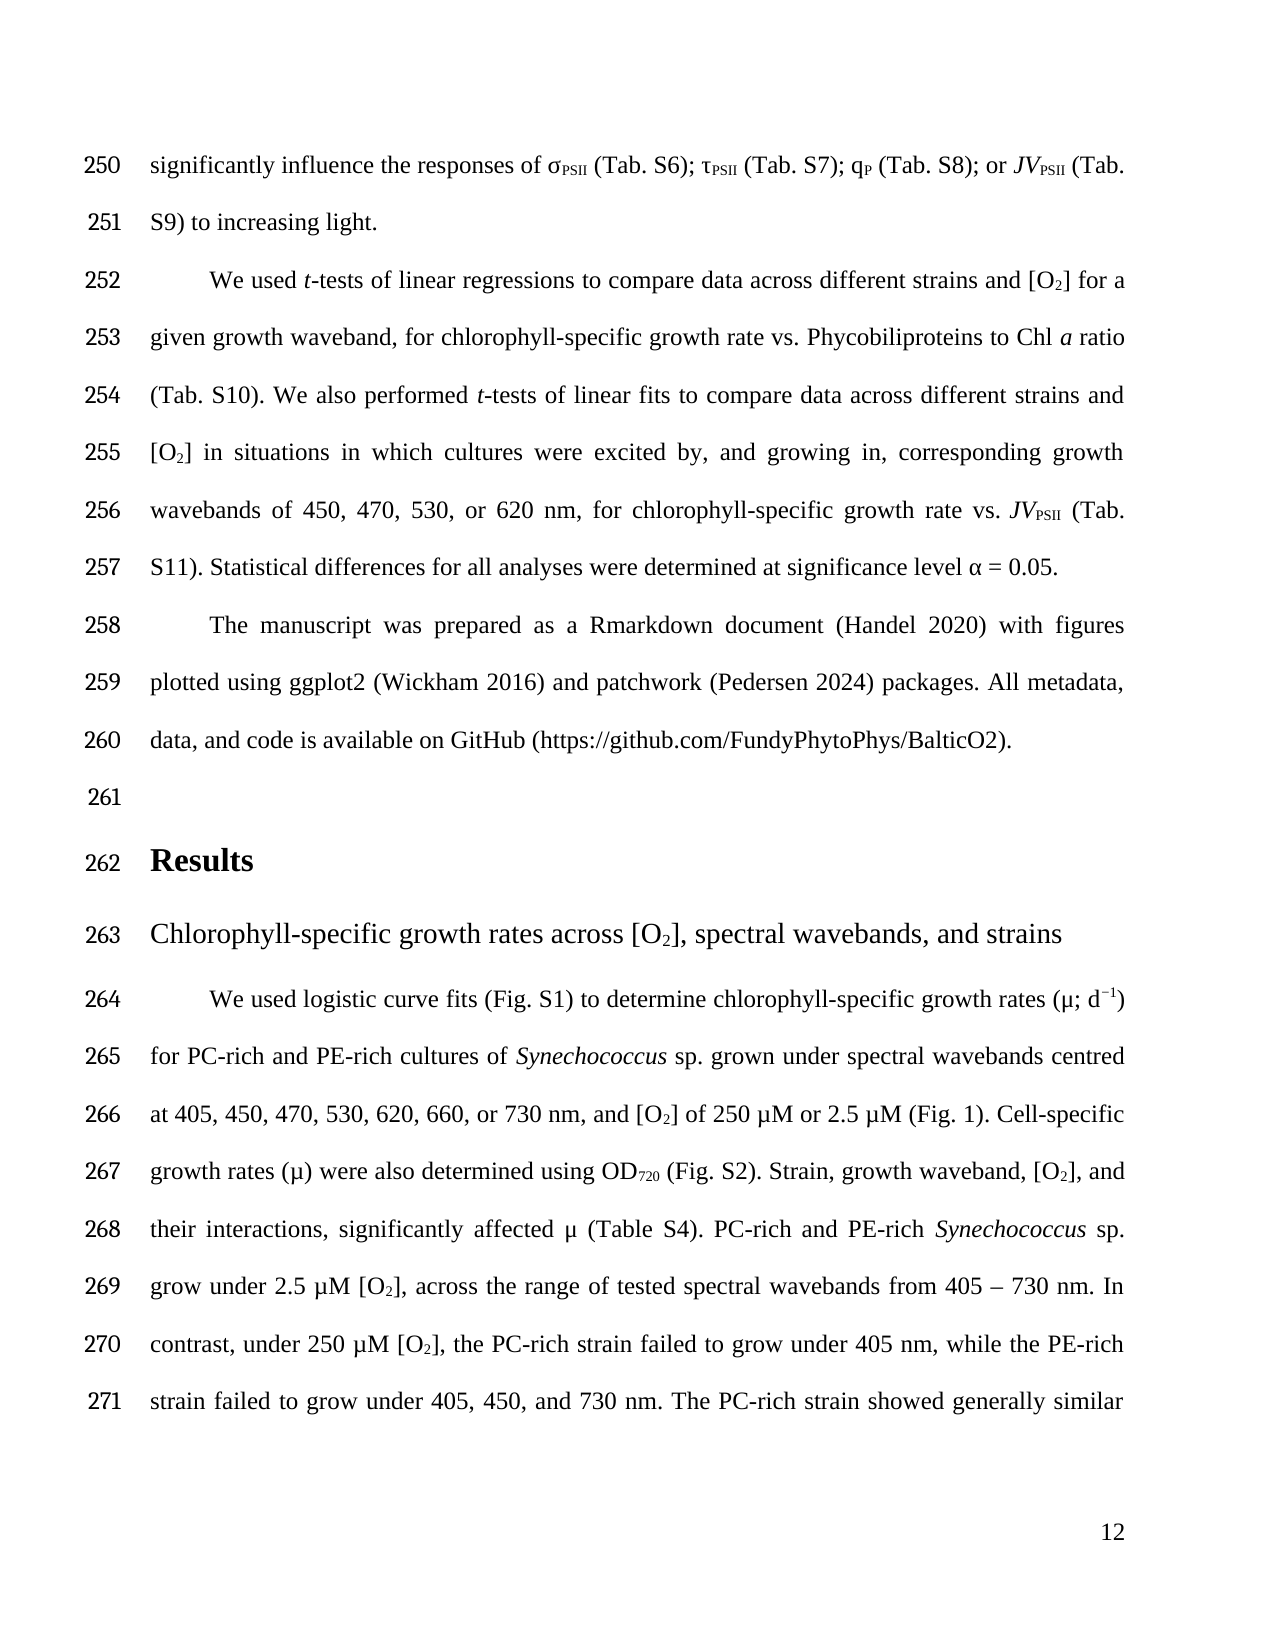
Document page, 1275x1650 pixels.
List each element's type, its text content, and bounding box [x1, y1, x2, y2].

subtitle Chlorophyll-specific growth rates across [O2], spectral wavebands, and strains [150, 917, 1125, 950]
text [150, 150, 1125, 236]
text We used t-tests of linear regressions to compare data across different strains and [O2] for a given growth waveband, for chlorophyll-specific growth rate vs. Phycobiliproteins to Chl a ratio (Tab. S10). We also performed t-tests of linear fits to compare data across different strains and [O2] in situations in which cultures were excited by, and growing in, corresponding growth wavebands of 450, 470, 530, or 620 nm, for chlorophyll-specific growth rate vs. JVPSII (Tab. S11). Statistical differences for all analyses were determined at significance level α = 0.05. [150, 265, 1125, 581]
text The manuscript was prepared as a Rmarkdown document (Handel 2020) with figures plotted using ggplot2 (Wickham 2016) and patchwork (Pedersen 2024) packages. All metadata, data, and code is available on GitHub (https://github.com/FundyPhytoPhys/BalticO2). [150, 610, 1125, 754]
subtitle Results [150, 840, 1125, 878]
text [150, 984, 1125, 1415]
